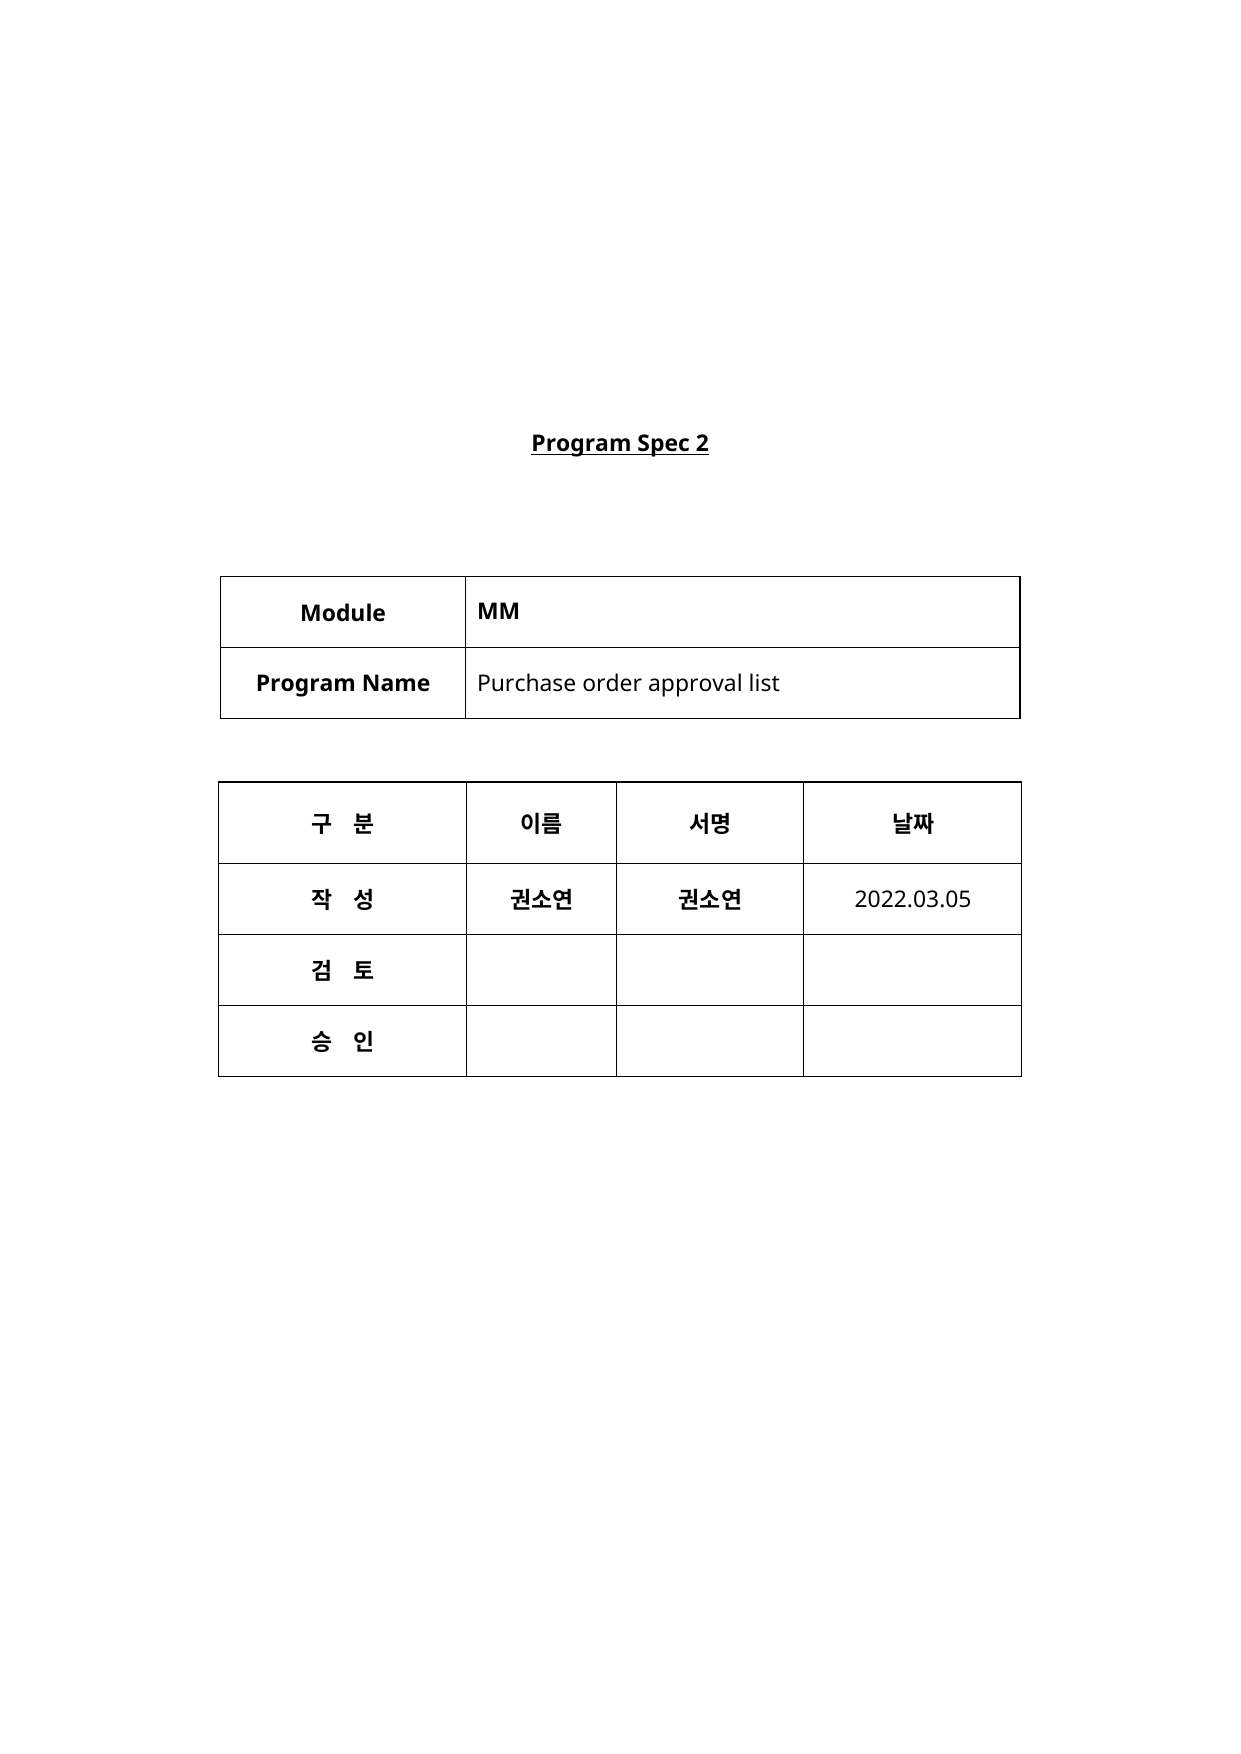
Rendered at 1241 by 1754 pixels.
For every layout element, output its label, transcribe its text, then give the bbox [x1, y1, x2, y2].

table_cell [804, 1006, 1021, 1076]
table_cell Program Name [221, 648, 465, 718]
table_header Module [221, 577, 465, 647]
table_cell [804, 935, 1021, 1005]
table_cell 작 성 [219, 864, 466, 934]
table_header 날짜 [804, 783, 1021, 863]
text Program Spec 2 [150, 427, 1090, 458]
table_cell [467, 935, 616, 1005]
table_cell [467, 1006, 616, 1076]
table_cell Purchase order approval list [466, 648, 1019, 718]
table_cell 권소연 [467, 864, 616, 934]
table_cell 2022.03.05 [804, 864, 1021, 934]
table_cell [617, 1006, 803, 1076]
table_cell 권소연 [617, 864, 803, 934]
table_cell [617, 935, 803, 1005]
table_header 구 분 [219, 783, 466, 863]
table_header MM [466, 577, 1019, 647]
table_header 이름 [467, 783, 616, 863]
table_cell 승 인 [219, 1006, 466, 1076]
table_header 서명 [617, 783, 803, 863]
table_cell 검 토 [219, 935, 466, 1005]
